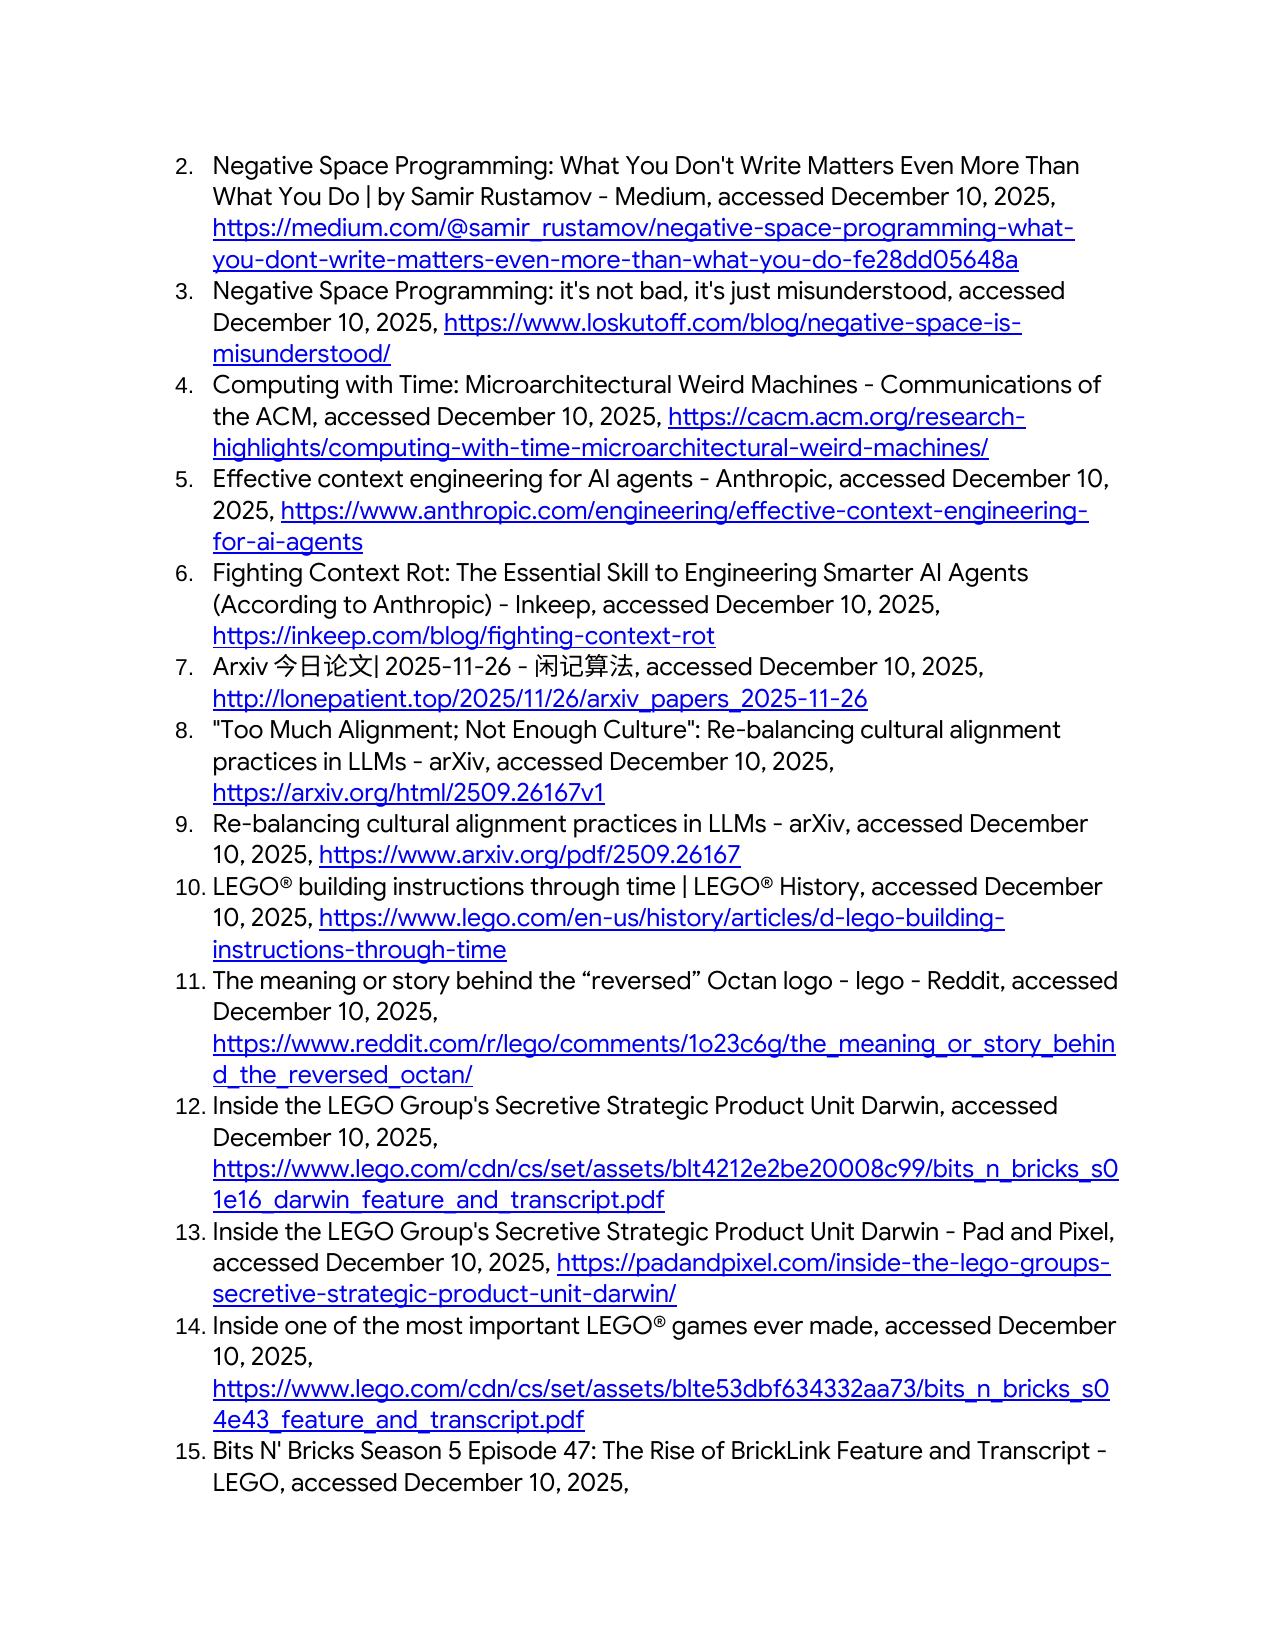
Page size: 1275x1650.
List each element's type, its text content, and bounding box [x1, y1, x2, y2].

list Inside the LEGO Group's Secretive Strategic Product Unit Darwin - Pad and Pixel, accessed December 10, 2025, https://padandpixel.com/inside-the-lego-groups-secretive-strategic-product-unit-darwin/ [175, 1216, 1125, 1310]
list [175, 1436, 1125, 1498]
list Effective context engineering for AI agents - Anthropic, accessed December 10, 2025, https://www.anthropic.com/engineering/effective-context-engineering-for-ai-agents [175, 463, 1125, 558]
list Fighting Context Rot: The Essential Skill to Engineering Smarter AI Agents (According to Anthropic) - Inkeep, accessed December 10, 2025, https://inkeep.com/blog/fighting-context-rot [175, 558, 1125, 652]
list Negative Space Programming: it's not bad, it's just misunderstood, accessed December 10, 2025, https://www.loskutoff.com/blog/negative-space-is-misunderstood/ [175, 275, 1125, 369]
list "Too Much Alignment; Not Enough Culture": Re-balancing cultural alignment practices in LLMs - arXiv, accessed December 10, 2025, https://arxiv.org/html/2509.26167v1 [175, 714, 1125, 808]
list Computing with Time: Microarchitectural Weird Machines - Communications of the ACM, accessed December 10, 2025, https://cacm.acm.org/research-highlights/computing-with-time-microarchitectural-weird-machines/ [175, 369, 1125, 463]
list Inside the LEGO Group's Secretive Strategic Product Unit Darwin, accessed December 10, 2025, https://www.lego.com/cdn/cs/set/assets/blt4212e2be20008c99/bits_n_bricks_s01e16_darwin_feature_and_transcript.pdf [175, 1091, 1125, 1216]
list LEGO® building instructions through time | LEGO® History, accessed December 10, 2025, https://www.lego.com/en-us/history/articles/d-lego-building-instructions-through-time [175, 871, 1125, 965]
list Arxiv今日论文| 2025-11-26 - 闲记算法, accessed December 10, 2025, http://lonepatient.top/2025/11/26/arxiv_papers_2025-11-26 [175, 652, 1125, 714]
list The meaning or story behind the “reversed” Octan logo - lego - Reddit, accessed December 10, 2025, https://www.reddit.com/r/lego/comments/1o23c6g/the_meaning_or_story_behind_the_reversed_octan/ [175, 965, 1125, 1091]
list Re-balancing cultural alignment practices in LLMs - arXiv, accessed December 10, 2025, https://www.arxiv.org/pdf/2509.26167 [175, 808, 1125, 871]
list Negative Space Programming: What You Don't Write Matters Even More Than What You Do | by Samir Rustamov - Medium, accessed December 10, 2025, https://medium.com/@samir_rustamov/negative-space-programming-what-you-dont-write-matters-even-more-than-what-you-do-fe28dd05648a [175, 150, 1125, 275]
list Inside one of the most important LEGO® games ever made, accessed December 10, 2025, https://www.lego.com/cdn/cs/set/assets/blte53dbf634332aa73/bits_n_bricks_s04e43_feature_and_transcript.pdf [175, 1310, 1125, 1436]
